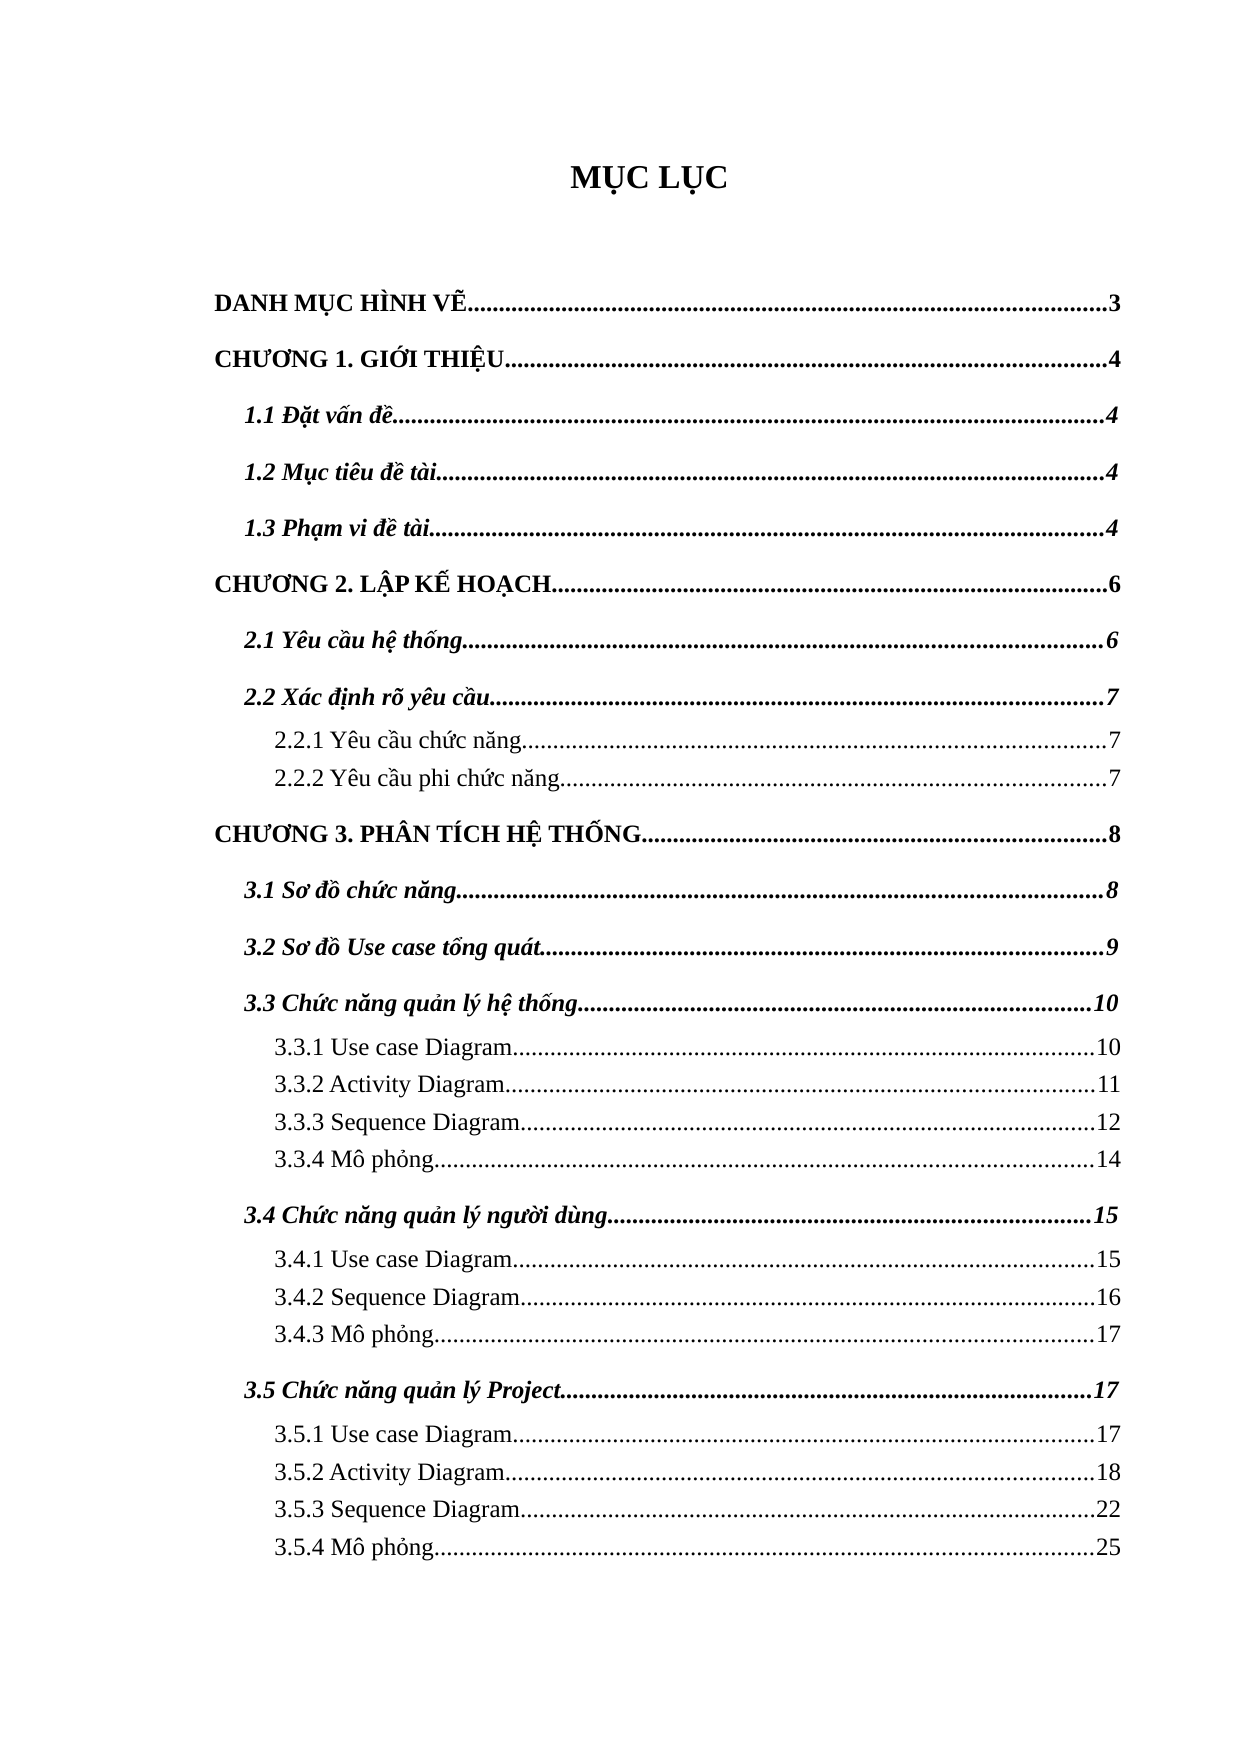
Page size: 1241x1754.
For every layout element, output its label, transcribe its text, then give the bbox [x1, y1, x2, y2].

text 3.5.4 Mô phỏng 25 [237, 1527, 1122, 1565]
text 1.2 Mục tiêu đề tài 4 [207, 452, 1122, 490]
text CHƯƠNG 3. PHÂN TÍCH HỆ THỐNG 8 [177, 815, 1122, 852]
text 2.1 Yêu cầu hệ thống 6 [207, 621, 1122, 659]
text 3.1 Sơ đồ chức năng 8 [207, 871, 1122, 909]
text CHƯƠNG 2. LẬP KẾ HOẠCH 6 [177, 565, 1122, 602]
text 3.4.3 Mô phỏng 17 [237, 1315, 1122, 1352]
text 3.4.2 Sequence Diagram 16 [237, 1277, 1122, 1315]
text 3.3.3 Sequence Diagram 12 [237, 1102, 1122, 1140]
text 3.3 Chức năng quản lý hệ thống 10 [207, 984, 1122, 1021]
text 3.3.2 Activity Diagram 11 [237, 1065, 1122, 1102]
text 3.2 Sơ đồ Use case tổng quát 9 [207, 927, 1122, 965]
text 2.2 Xác định rõ yêu cầu 7 [207, 677, 1122, 715]
text MỤC LỤC [177, 139, 1122, 214]
text 1.3 Phạm vi đề tài 4 [207, 509, 1122, 546]
text 2.2.2 Yêu cầu phi chức năng 7 [237, 759, 1122, 796]
text 3.3.4 Mô phỏng 14 [237, 1140, 1122, 1177]
text 3.5.1 Use case Diagram 17 [237, 1415, 1122, 1452]
text 3.3.1 Use case Diagram 10 [237, 1027, 1122, 1065]
text 3.4.1 Use case Diagram 15 [237, 1240, 1122, 1277]
text 3.4 Chức năng quản lý người dùng 15 [207, 1196, 1122, 1234]
text 3.5.2 Activity Diagram 18 [237, 1452, 1122, 1490]
text 3.5 Chức năng quản lý Project 17 [207, 1371, 1122, 1409]
text 1.1 Đặt vấn đề 4 [207, 396, 1122, 434]
text 3.5.3 Sequence Diagram 22 [237, 1490, 1122, 1527]
text DANH MỤC HÌNH VẼ 3 [177, 284, 1122, 321]
text CHƯƠNG 1. GIỚI THIỆU 4 [177, 340, 1122, 377]
text 2.2.1 Yêu cầu chức năng 7 [237, 721, 1122, 759]
